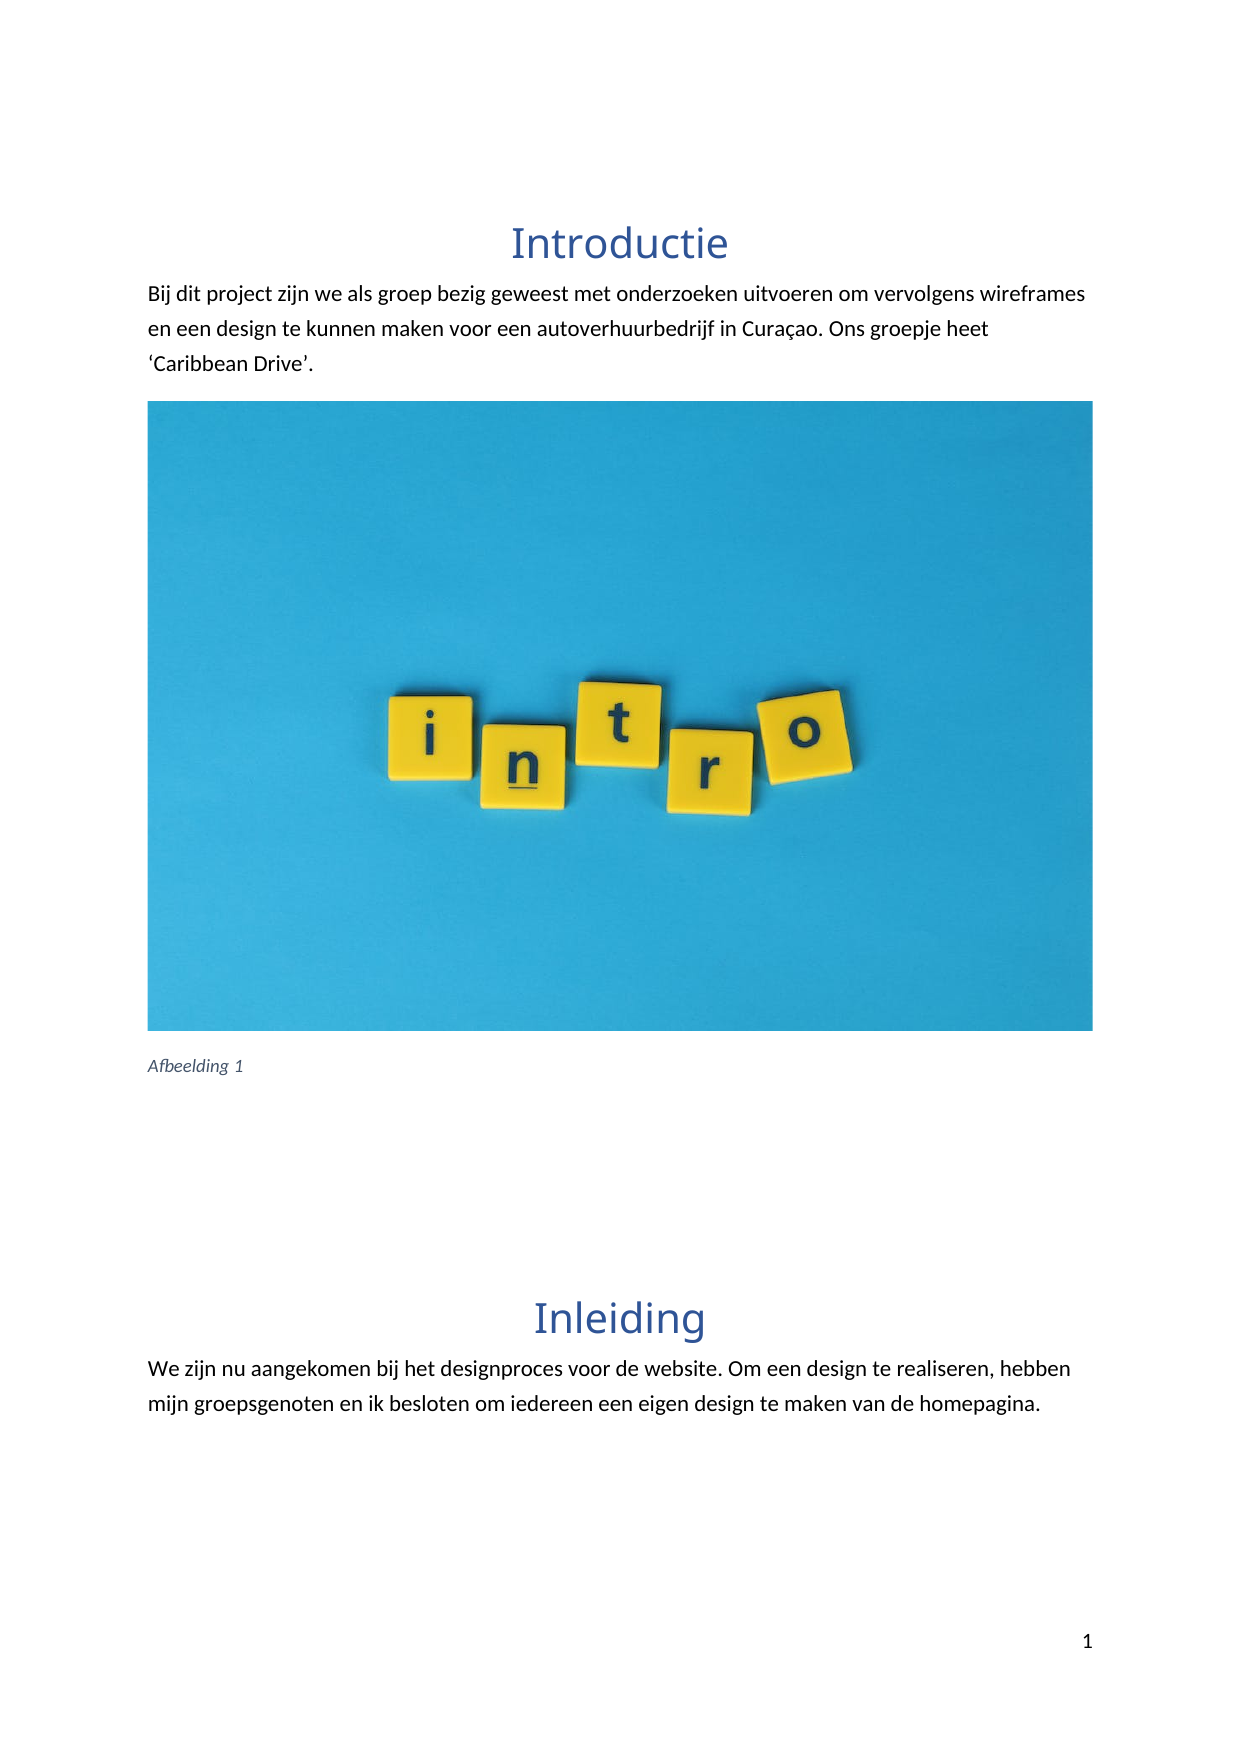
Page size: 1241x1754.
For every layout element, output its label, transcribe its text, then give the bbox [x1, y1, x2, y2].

subtitle Introductie [148, 214, 1093, 271]
picture [147, 401, 1093, 1031]
subtitle Inleiding [148, 1289, 1093, 1346]
text Bij dit project zijn we als groep bezig geweest met onderzoeken uitvoeren om vervolgens wireframes en een design te kunnen maken voor een autoverhuurbedrijf in Curaçao. Ons groepje heet ‘Caribbean Drive’. [148, 279, 1093, 377]
text We zijn nu aangekomen bij het designproces voor de website. Om een design te realiseren, hebben mijn groepsgenoten en ik besloten om iedereen een eigen design te maken van de homepagina. [148, 1354, 1093, 1417]
